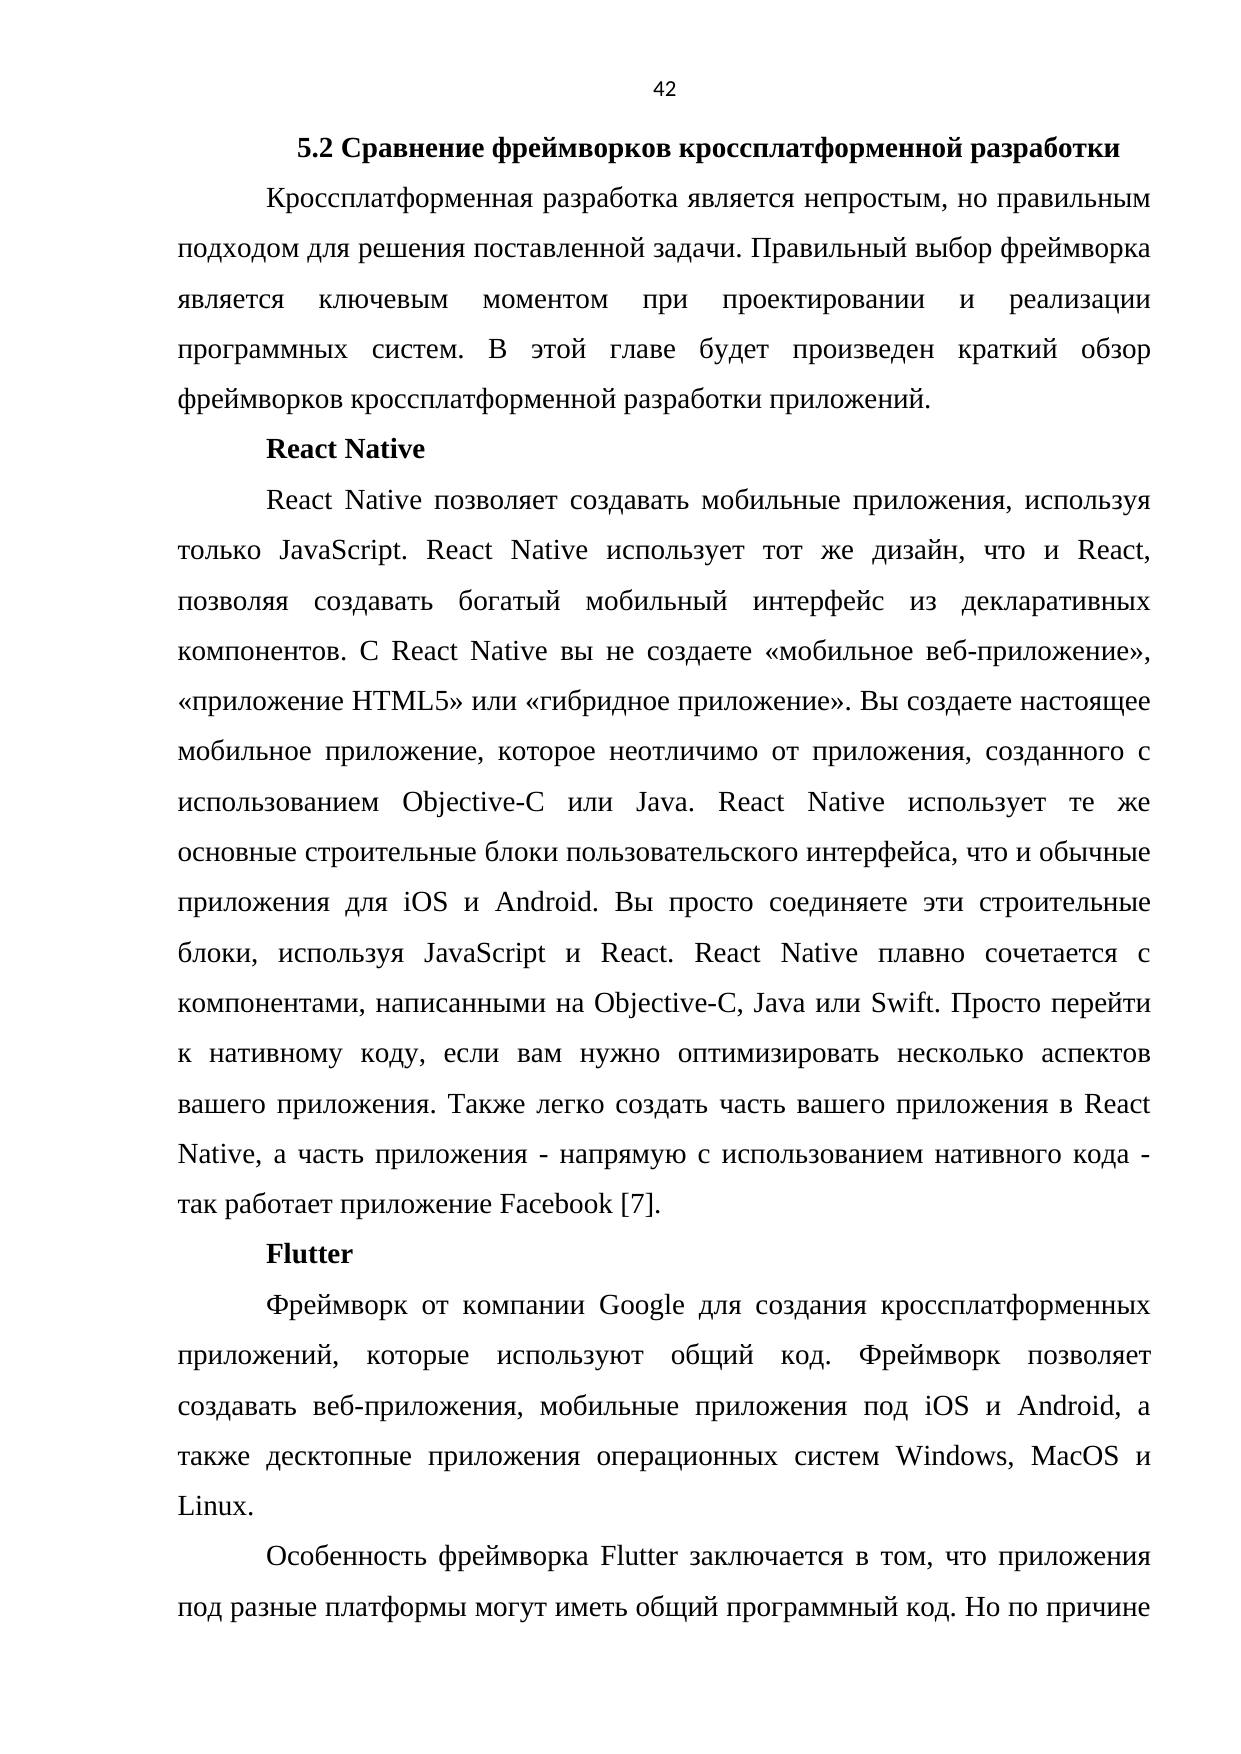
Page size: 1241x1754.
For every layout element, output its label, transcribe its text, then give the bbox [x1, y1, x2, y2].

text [177, 1538, 1152, 1622]
subtitle 5.2 Сравнение фреймворков кроссплатформенной разработки [177, 130, 1152, 163]
text React Native позволяет создавать мобильные приложения, используя только JavaScript. React Native использует тот же дизайн, что и React, позволяя создавать богатый мобильный интерфейс из декларативных компонентов. С React Native вы не создаете «мобильное веб-приложение», «приложение HTML5» или «гибридное приложение». Вы создаете настоящее мобильное приложение, которое неотличимо от приложения, созданного с использованием Objective-C или Java. React Native использует те же основные строительные блоки пользовательского интерфейса, что и обычные приложения для iOS и Android. Вы просто соединяете эти строительные блоки, используя JavaScript и React. React Native плавно сочетается с компонентами, написанными на Objective-C, Java или Swift. Просто перейти к нативному коду, если вам нужно оптимизировать несколько аспектов вашего приложения. Также легко создать часть вашего приложения в React Native, а часть приложения - напрямую с использованием нативного кода - так работает приложение Facebook [7]. [177, 482, 1152, 1220]
text Фреймворк от компании Google для создания кроссплатформенных приложений, которые используют общий код. Фреймворк позволяет создавать веб-приложения, мобильные приложения под iOS и Android, а также десктопные приложения операционных систем Windows, MacOS и Linux. [177, 1287, 1152, 1522]
text Flutter [177, 1237, 1152, 1270]
text Кроссплатформенная разработка является непростым, но правильным подходом для решения поставленной задачи. Правильный выбор фреймворка является ключевым моментом при проектировании и реализации программных систем. В этой главе будет произведен краткий обзор фреймворков кроссплатформенной разработки приложений. [177, 180, 1152, 415]
text React Native [177, 432, 1152, 465]
